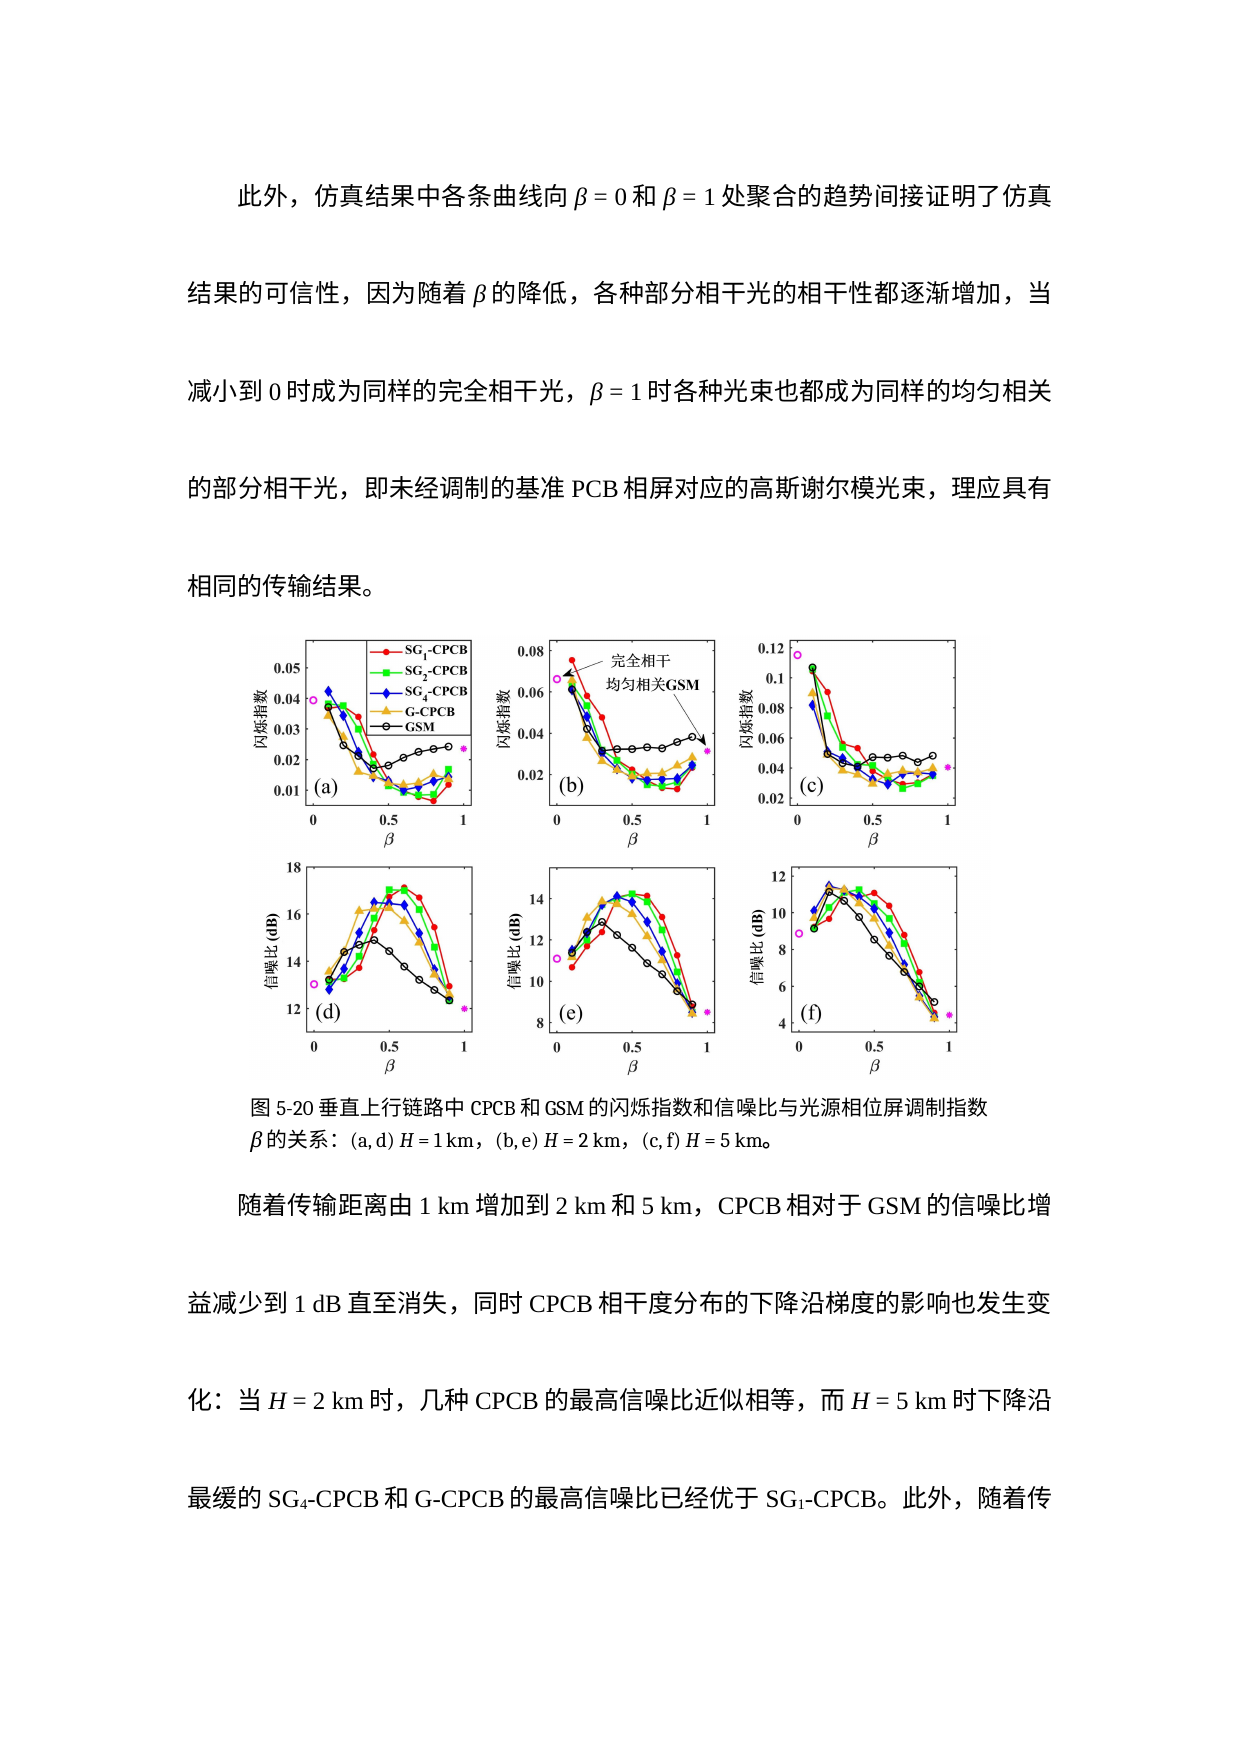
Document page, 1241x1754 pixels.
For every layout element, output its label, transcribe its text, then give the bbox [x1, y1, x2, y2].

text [187, 1171, 1053, 1529]
text 此外，仿真结果中各条曲线向β = 0和β = 1处聚合的趋势间接证明了仿真结果的可信性，因为随着β的降低，各种部分相干光的相干性都逐渐增加，当减小到0时成为同样的完全相干光，β = 1时各种光束也都成为同样的均匀相关的部分相干光，即未经调制的基准PCB相屏对应的高斯谢尔模光束，理应具有相同的传输结果。 [187, 162, 1053, 617]
text 图 5-20 垂直上行链路中CPCB和GSM的闪烁指数和信噪比与光源相位屏调制指数β的关系：(a, d) H = 1 km，(b, e) H = 2 km，(c, f) H = 5 km。 [250, 1090, 990, 1155]
picture [249, 635, 992, 1080]
